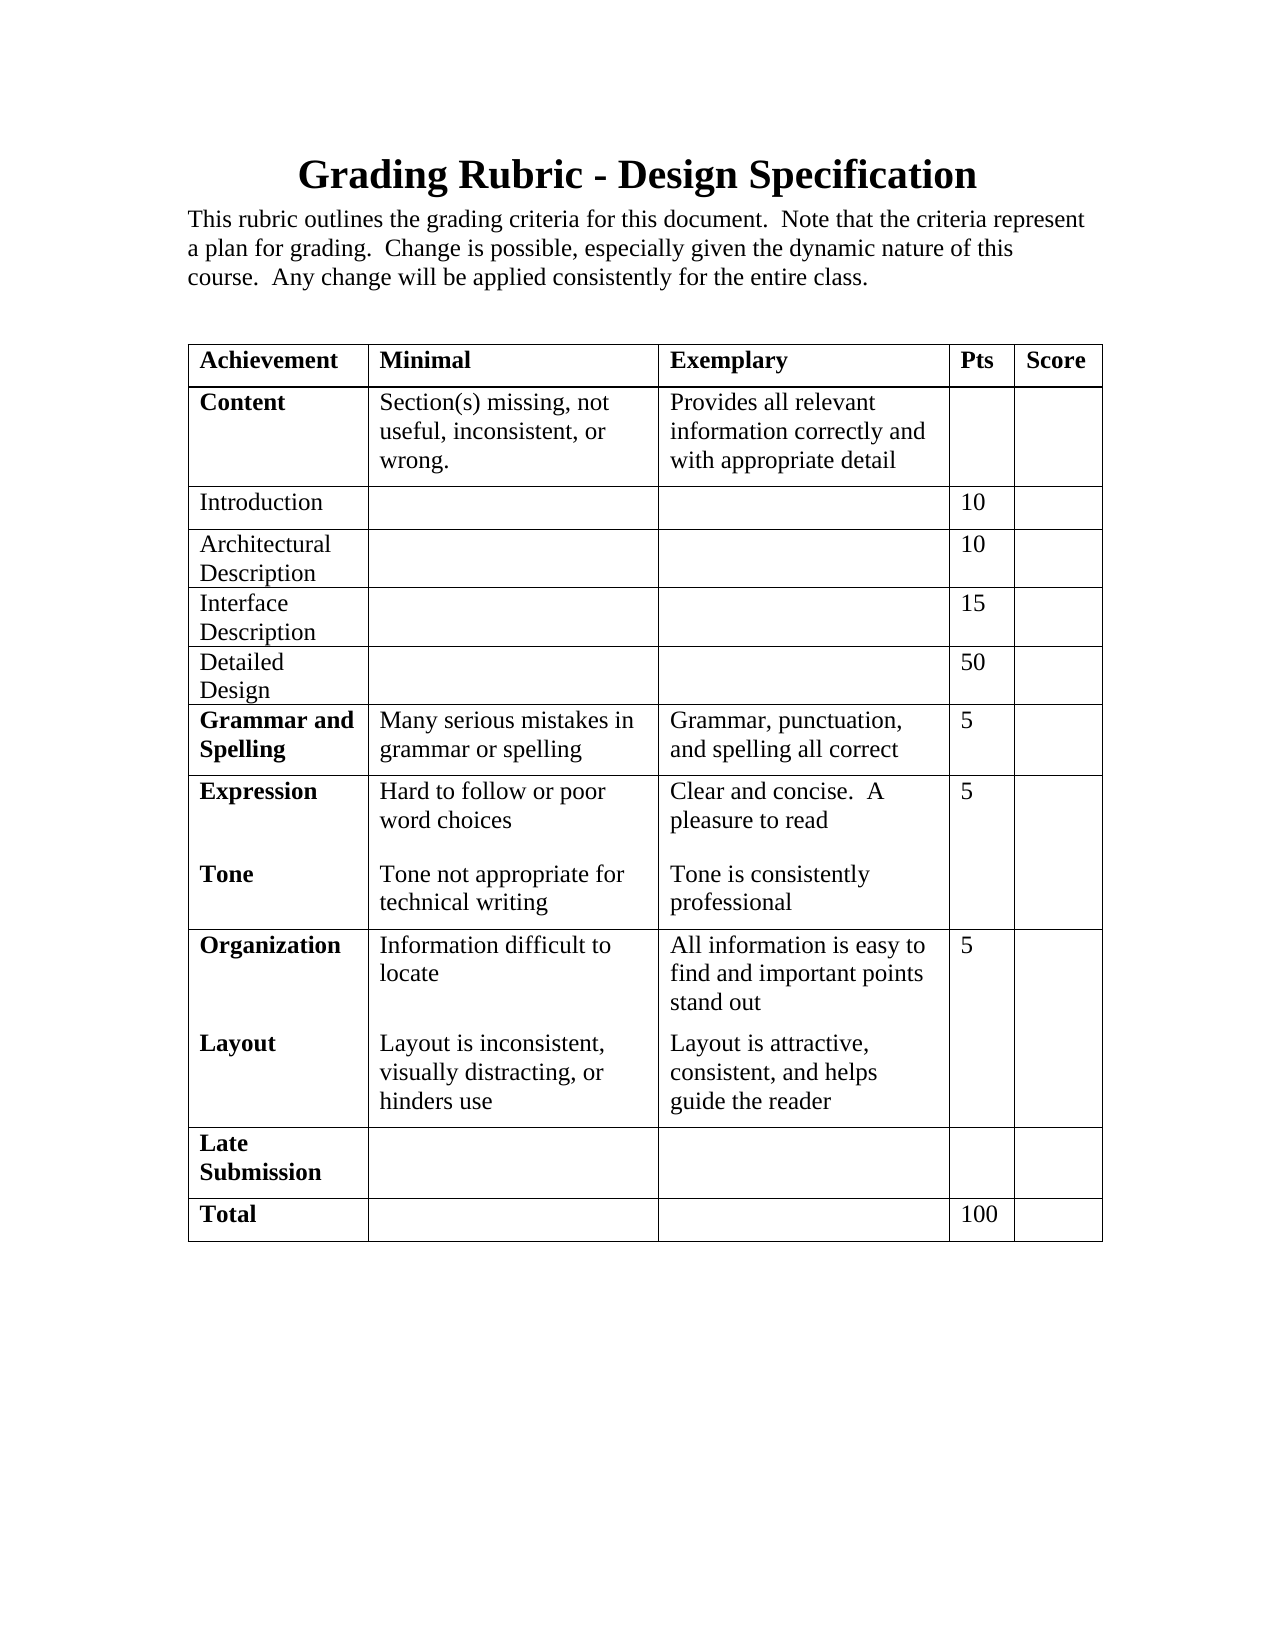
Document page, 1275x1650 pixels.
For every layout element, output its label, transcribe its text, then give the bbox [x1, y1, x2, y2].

title Grading Rubric - Design Specification [187, 150, 1087, 198]
table_cell [1015, 1029, 1102, 1127]
table_header Pts [950, 345, 1014, 386]
table_cell Provides all relevant information correctly and with appropriate detail [659, 388, 949, 486]
table_cell Architectural Description [189, 530, 368, 587]
table_cell Grammar, punctuation, and spelling all correct [659, 705, 949, 775]
table_cell 5 [950, 776, 1014, 859]
table_cell Hard to follow or poor word choices [369, 776, 658, 859]
table_cell 15 [950, 588, 1014, 646]
table_header Score [1015, 345, 1102, 386]
table_cell Total [189, 1199, 368, 1241]
table_cell [1015, 776, 1102, 859]
table_cell Many serious mistakes in grammar or spelling [369, 705, 658, 775]
table_cell Layout is attractive, consistent, and helps guide the reader [659, 1029, 949, 1127]
table_header Minimal [369, 345, 658, 386]
table_cell Information difficult to locate [369, 930, 658, 1028]
table_cell [1015, 530, 1102, 587]
table_cell Layout is inconsistent, visually distracting, or hinders use [369, 1029, 658, 1127]
table_cell 100 [950, 1199, 1014, 1241]
table_cell Clear and concise. A pleasure to read [659, 776, 949, 859]
table_cell [369, 647, 658, 704]
table_cell [659, 1199, 949, 1241]
table_cell Tone not appropriate for technical writing [369, 859, 658, 929]
table_cell [369, 588, 658, 646]
table_cell [1015, 1128, 1102, 1198]
table_cell Expression [189, 776, 368, 859]
table_cell 5 [950, 705, 1014, 775]
table_cell All information is easy to find and important points stand out [659, 930, 949, 1028]
table_cell Tone [189, 859, 368, 929]
table_cell [950, 859, 1014, 929]
table_cell [369, 530, 658, 587]
table_cell Interface Description [189, 588, 368, 646]
table_cell [659, 487, 949, 528]
table_cell 10 [950, 530, 1014, 587]
table_cell Late Submission [189, 1128, 368, 1198]
table_cell [950, 1128, 1014, 1198]
table_cell [950, 388, 1014, 486]
table_cell Grammar and Spelling [189, 705, 368, 775]
table_header Exemplary [659, 345, 949, 386]
table_cell [950, 1029, 1014, 1127]
table_cell [1015, 930, 1102, 1028]
table_cell [369, 1128, 658, 1198]
table_cell Organization [189, 930, 368, 1028]
table_cell Detailed Design [189, 647, 368, 704]
table_cell [659, 530, 949, 587]
table_cell Tone is consistently professional [659, 859, 949, 929]
table_cell [659, 588, 949, 646]
table_header Achievement [189, 345, 368, 386]
table_cell [1015, 588, 1102, 646]
table_cell [659, 647, 949, 704]
table_cell 10 [950, 487, 1014, 528]
table_cell 50 [950, 647, 1014, 704]
table_cell [1015, 388, 1102, 486]
table_cell [1015, 705, 1102, 775]
table_cell 5 [950, 930, 1014, 1028]
table_cell [1015, 647, 1102, 704]
table_cell [1015, 487, 1102, 528]
table_cell Layout [189, 1029, 368, 1127]
table_cell Section(s) missing, not useful, inconsistent, or wrong. [369, 388, 658, 486]
table_cell Introduction [189, 487, 368, 528]
table_cell Content [189, 388, 368, 486]
table_cell [369, 487, 658, 528]
table_cell [1015, 1199, 1102, 1241]
table_cell [659, 1128, 949, 1198]
table_cell [369, 1199, 658, 1241]
table_cell [1015, 859, 1102, 929]
text This rubric outlines the grading criteria for this document. Note that the criteria represent a plan for grading. Change is possible, especially given the dynamic nature of this course. Any change will be applied consistently for the entire class. [187, 204, 1087, 290]
